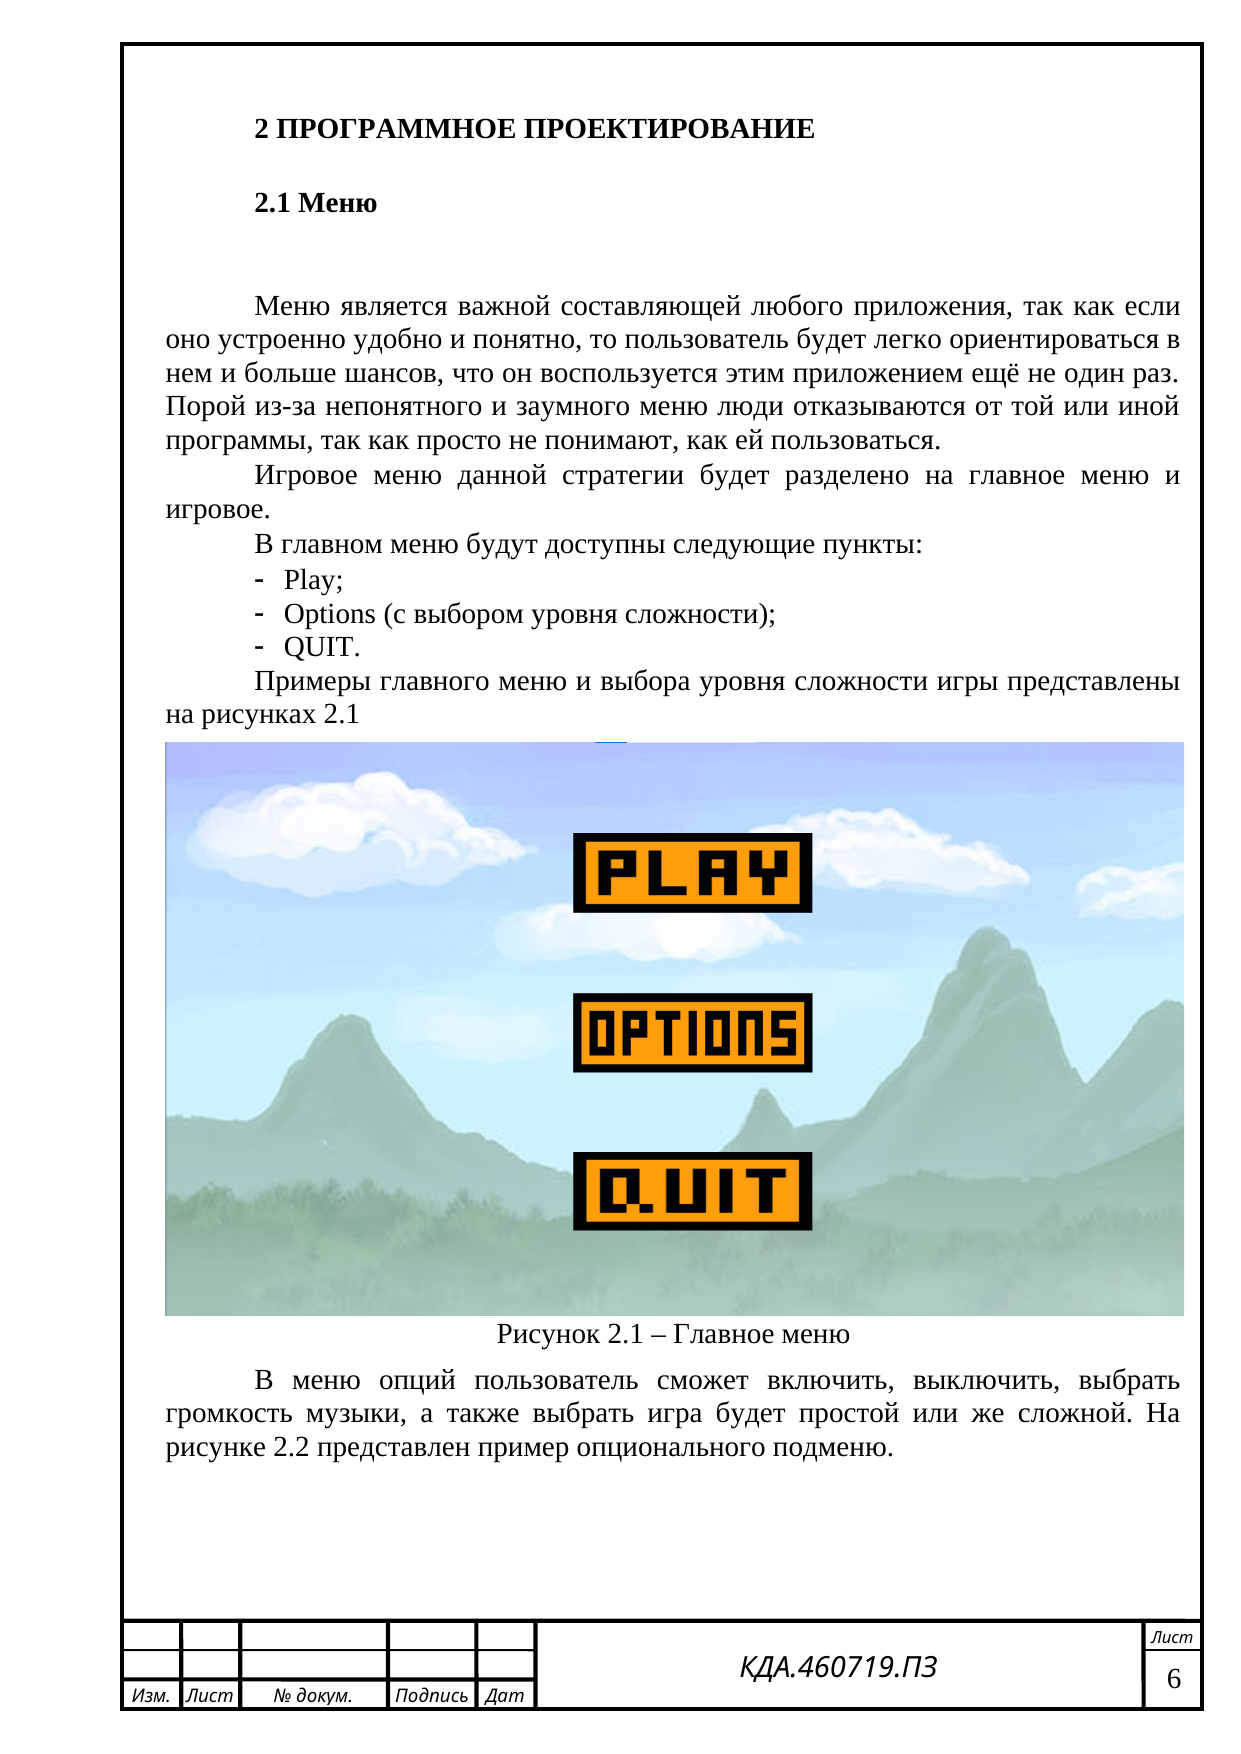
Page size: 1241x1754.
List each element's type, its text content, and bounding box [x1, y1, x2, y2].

text В меню опций пользователь сможет включить, выключить, выбрать громкость музыки, а также выбрать игра будет простой или же сложной. На рисунке 2.2 представлен пример опционального подменю. [165, 1362, 1181, 1462]
subtitle 2 ПРОГРАММНОЕ ПРОЕКТИРОВАНИЕ [254, 112, 1181, 145]
list QUIT. [254, 629, 1181, 663]
text Меню является важной составляющей любого приложения, так как если оно устроенно удобно и понятно, то пользователь будет легко ориентироваться в нем и больше шансов, что он воспользуется этим приложением ещё не один раз. Порой из-за непонятного и заумного меню люди отказываются от той или иной программы, так как просто не понимают, как ей пользоваться. [165, 288, 1181, 455]
text В главном меню будут доступны следующие пункты: [165, 527, 1181, 560]
list Play; [254, 562, 1181, 596]
text Игровое меню данной стратегии будет разделено на главное меню и игровое. [165, 457, 1181, 524]
list Options (с выбором уровня сложности); [254, 596, 1181, 629]
text Примеры главного меню и выбора уровня сложности игры представлены на рисунках 2.1 [165, 663, 1181, 730]
text Рисунок 2.1 – Главное меню [165, 1316, 1181, 1349]
picture [165, 742, 1185, 1316]
subtitle 2.1 Меню [165, 185, 1181, 218]
